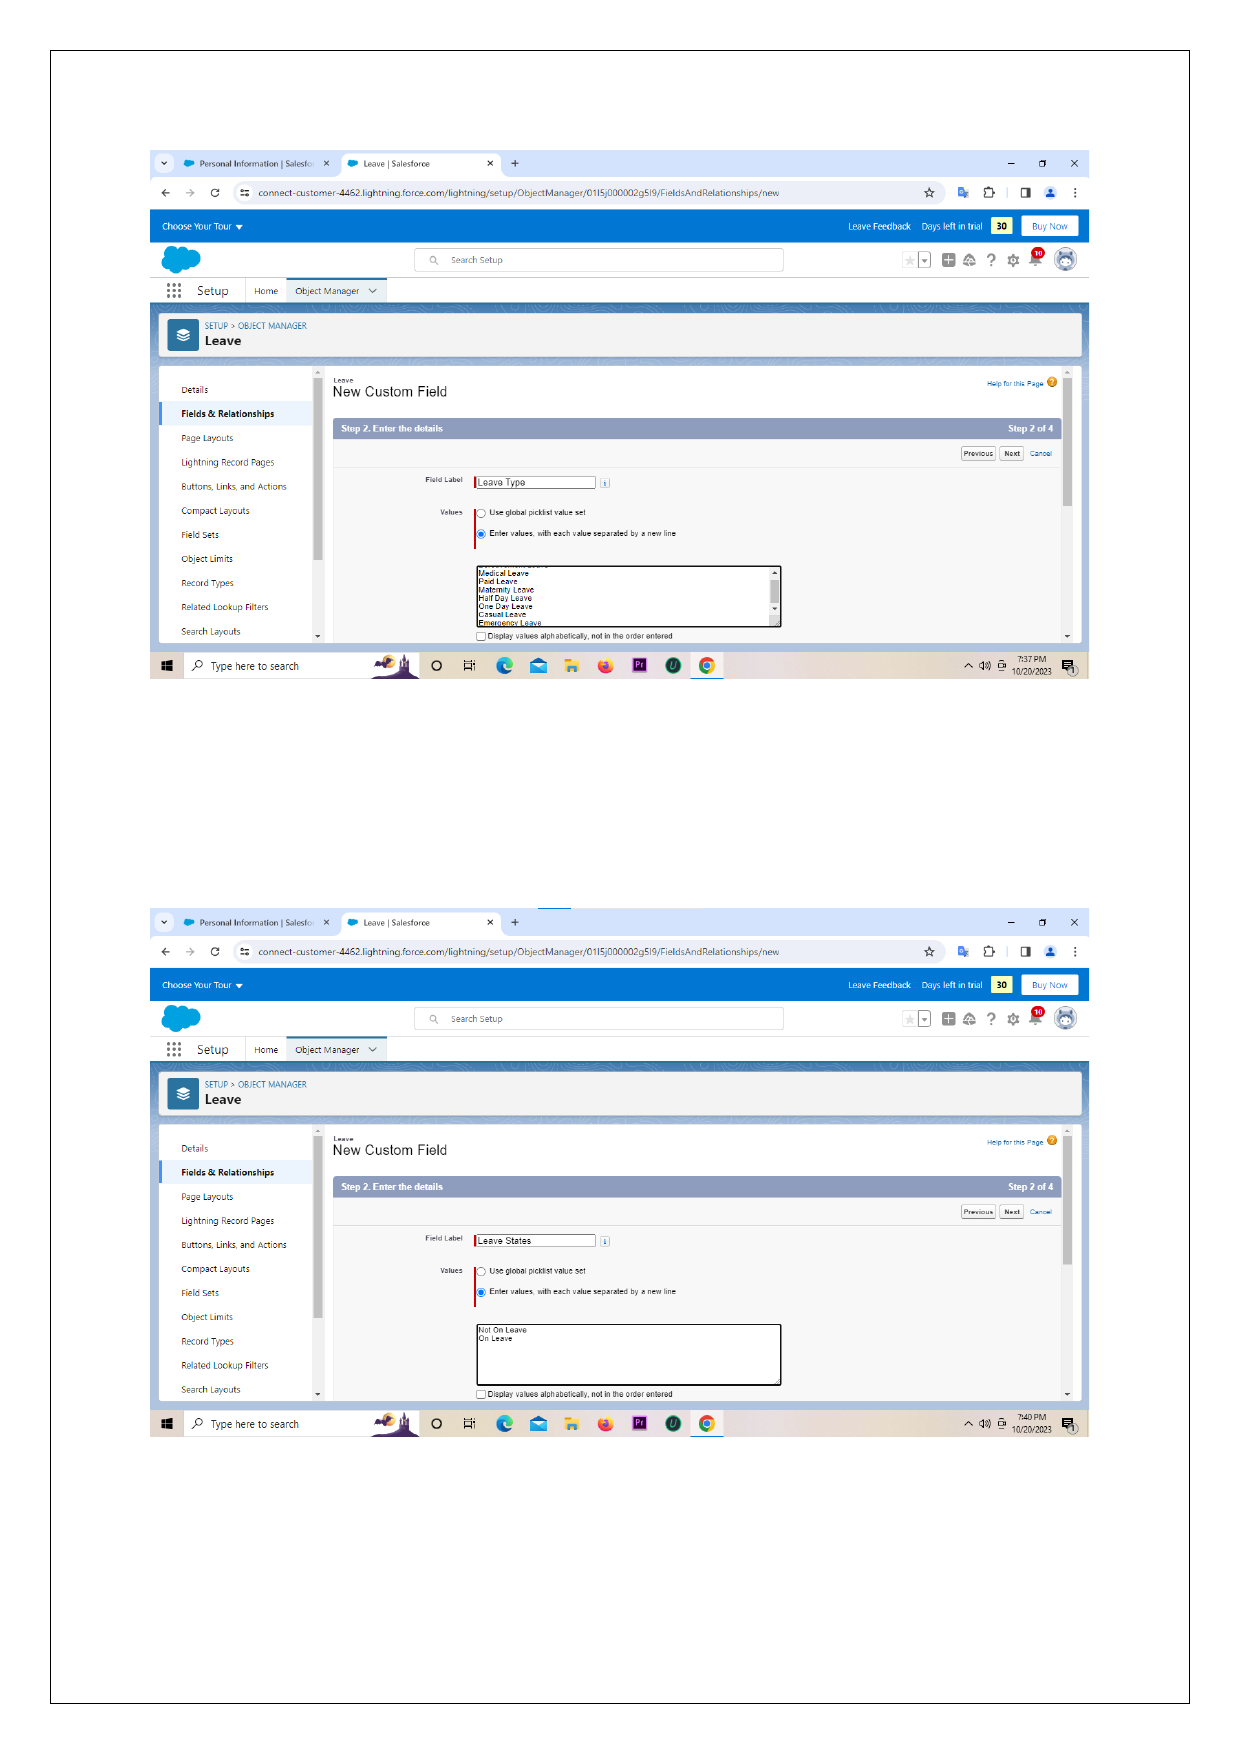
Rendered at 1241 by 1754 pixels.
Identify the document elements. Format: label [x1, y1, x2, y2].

picture [150, 150, 1090, 679]
picture [150, 908, 1090, 1437]
